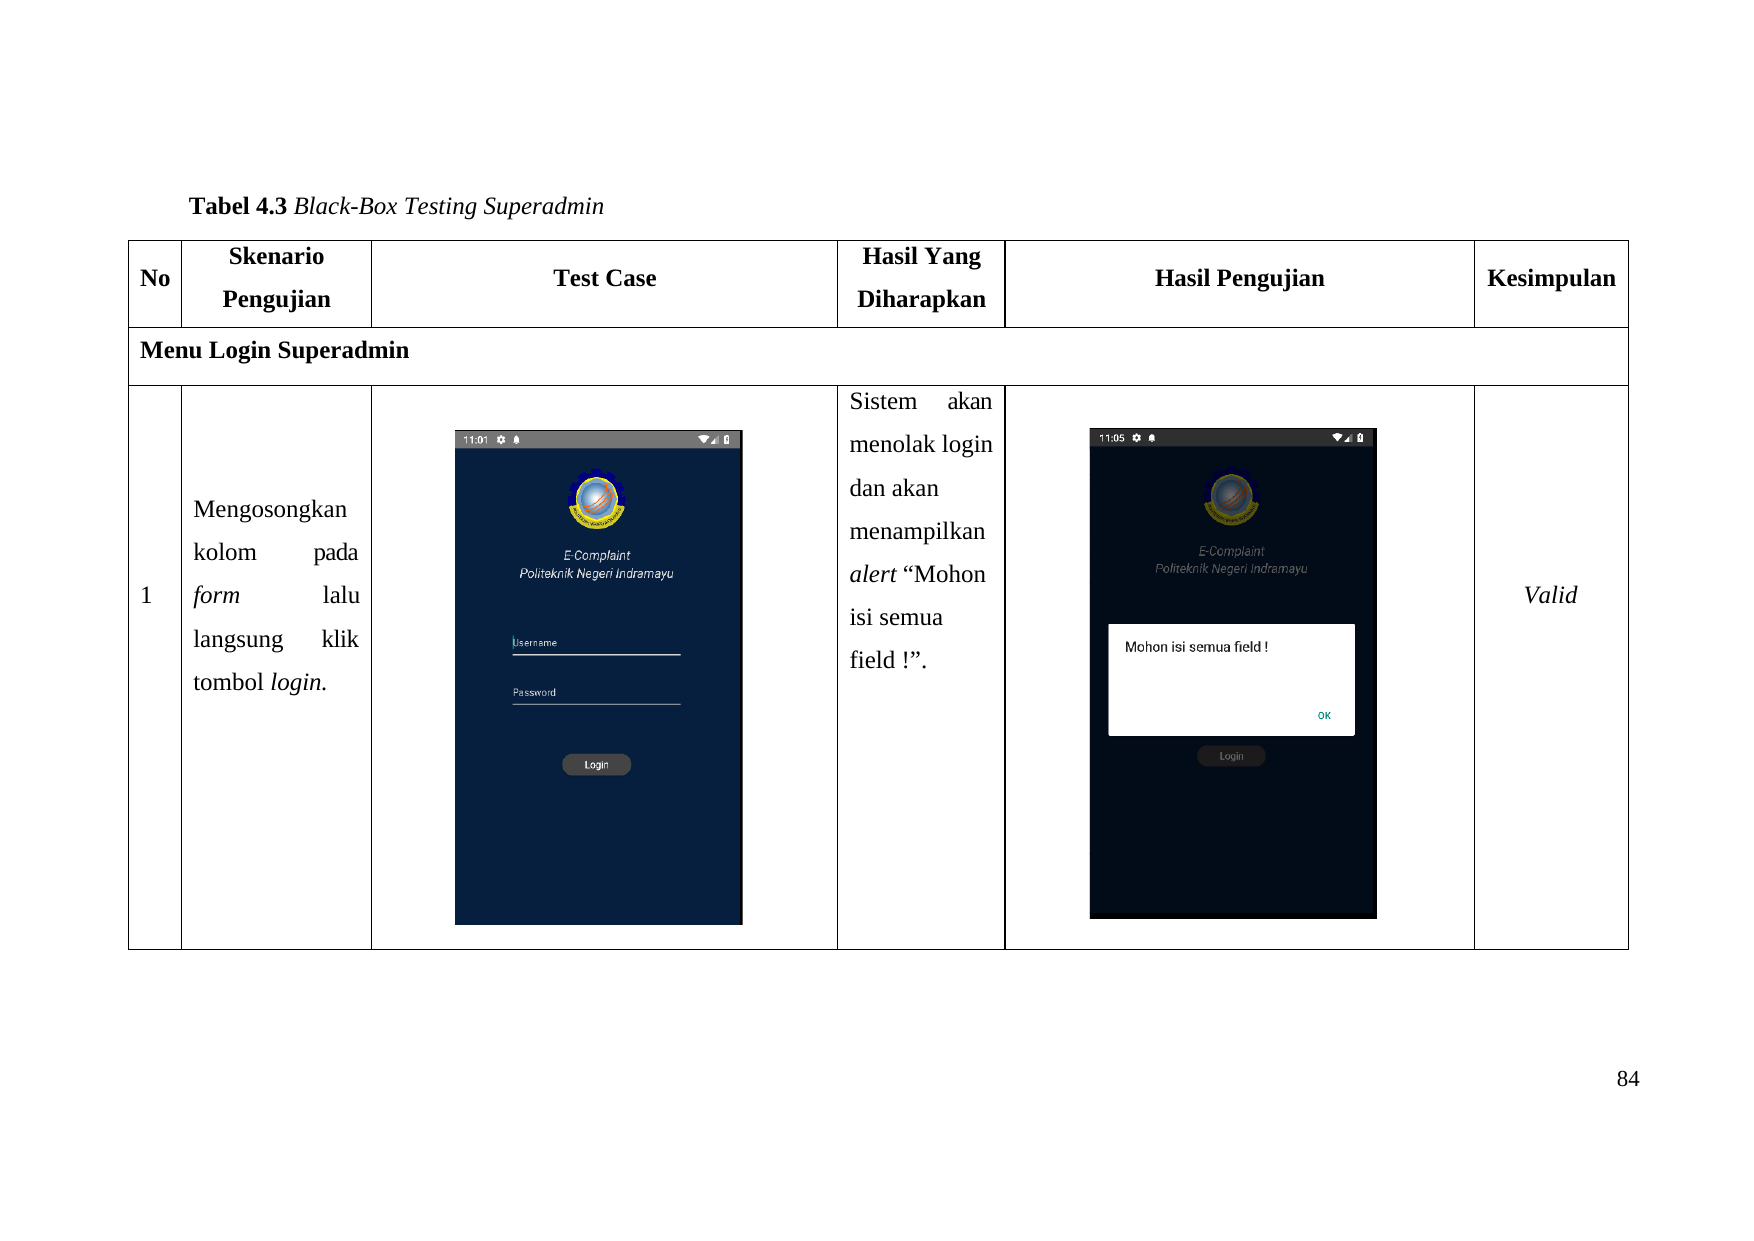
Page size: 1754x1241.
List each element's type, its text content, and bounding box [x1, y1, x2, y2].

table_header Hasil Pengujian [1006, 241, 1474, 327]
table_header Skenario Pengujian [182, 241, 371, 327]
table_cell Menu Login Superadmin [129, 328, 1628, 385]
table_cell Valid [1475, 386, 1628, 948]
table_cell 1 [129, 386, 181, 948]
picture [1089, 428, 1377, 919]
text Tabel 4.3 Black-Box Testing Superadmin [188, 191, 1639, 219]
picture [455, 429, 743, 925]
table_header Kesimpulan [1475, 241, 1628, 327]
table_cell [1006, 386, 1474, 948]
table_cell Mengosongkan kolom pada form lalu langsung klik tombol login. [182, 386, 371, 948]
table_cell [838, 386, 1004, 948]
table_header No [129, 241, 181, 327]
table_header Hasil Yang Diharapkan [838, 241, 1004, 327]
table_header Test Case [372, 241, 837, 327]
table_cell [372, 386, 837, 948]
